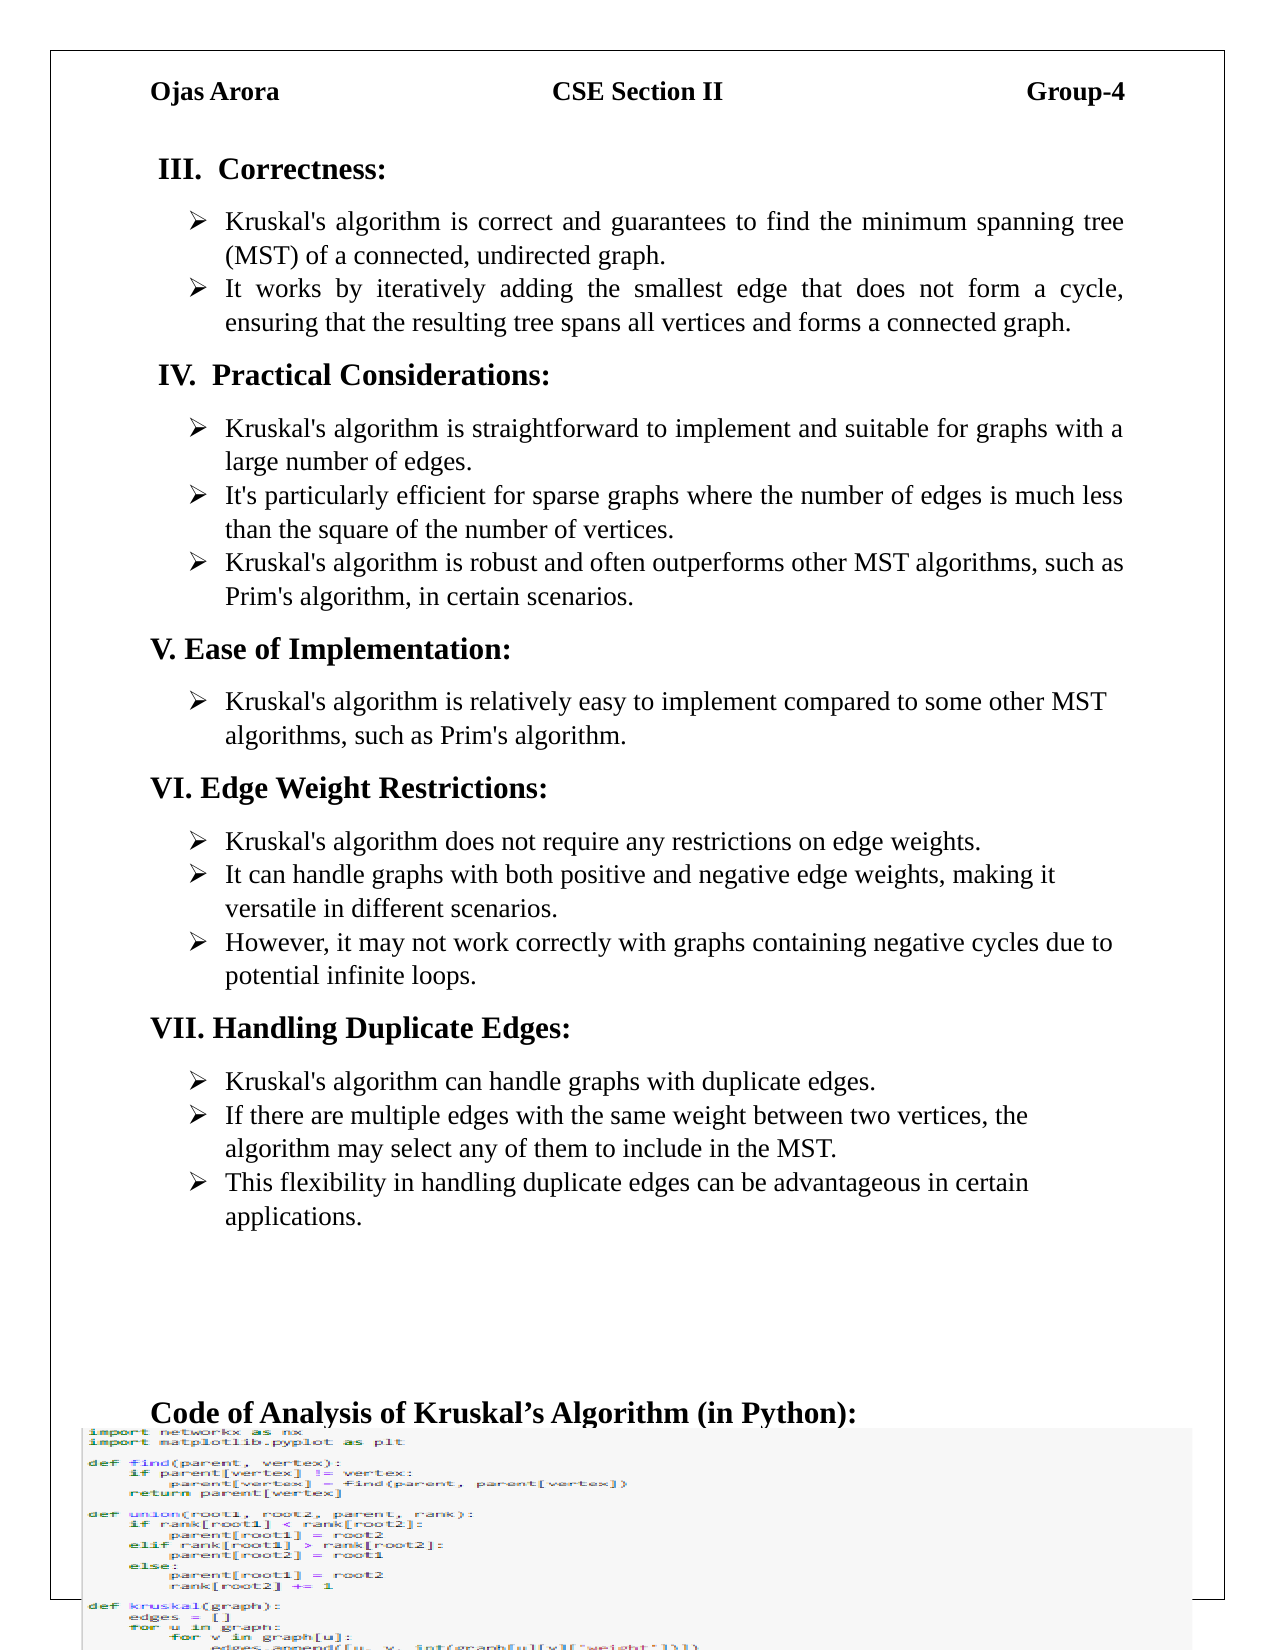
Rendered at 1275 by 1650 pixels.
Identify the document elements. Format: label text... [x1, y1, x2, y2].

list Kruskal's algorithm is straightforward to implement and suitable for graphs with a large number of edges. [187, 412, 1125, 477]
list applications. [225, 1200, 1125, 1231]
text VI. Edge Weight Restrictions: [150, 769, 1125, 805]
list However, it may not work correctly with graphs containing negative cycles due to potential infinite loops. [187, 926, 1125, 991]
text IV. Practical Considerations: [150, 356, 1125, 392]
list Kruskal's algorithm is relatively easy to implement compared to some other MST algorithms, such as Prim's algorithm. [187, 686, 1125, 750]
list It can handle graphs with both positive and negative edge weights, making it versatile in different scenarios. [187, 858, 1125, 923]
list Kruskal's algorithm can handle graphs with duplicate edges. [187, 1065, 1125, 1096]
text III. Correctness: [150, 150, 1125, 186]
list It's particularly efficient for sparse graphs where the number of edges is much less than the square of the number of vertices. [187, 479, 1125, 544]
list Kruskal's algorithm does not require any restrictions on edge weights. [187, 825, 1125, 856]
picture [81, 1428, 1193, 1650]
text V. Ease of Implementation: [150, 630, 1125, 666]
list This flexibility in handling duplicate edges can be advantageous in certain [187, 1166, 1125, 1197]
list Kruskal's algorithm is robust and often outperforms other MST algorithms, such as Prim's algorithm, in certain scenarios. [187, 546, 1125, 611]
list It works by iteratively adding the smallest edge that does not form a cycle, ensuring that the resulting tree spans all vertices and forms a connected graph. [187, 273, 1125, 337]
list Kruskal's algorithm is correct and guarantees to find the minimum spanning tree (MST) of a connected, undirected graph. [187, 205, 1125, 270]
text VII. Handling Duplicate Edges: [150, 1009, 1125, 1046]
text Code of Analysis of Kruskal’s Algorithm (in Python): [150, 1394, 1125, 1428]
list If there are multiple edges with the same weight between two vertices, the algorithm may select any of them to include in the MST. [187, 1099, 1125, 1163]
